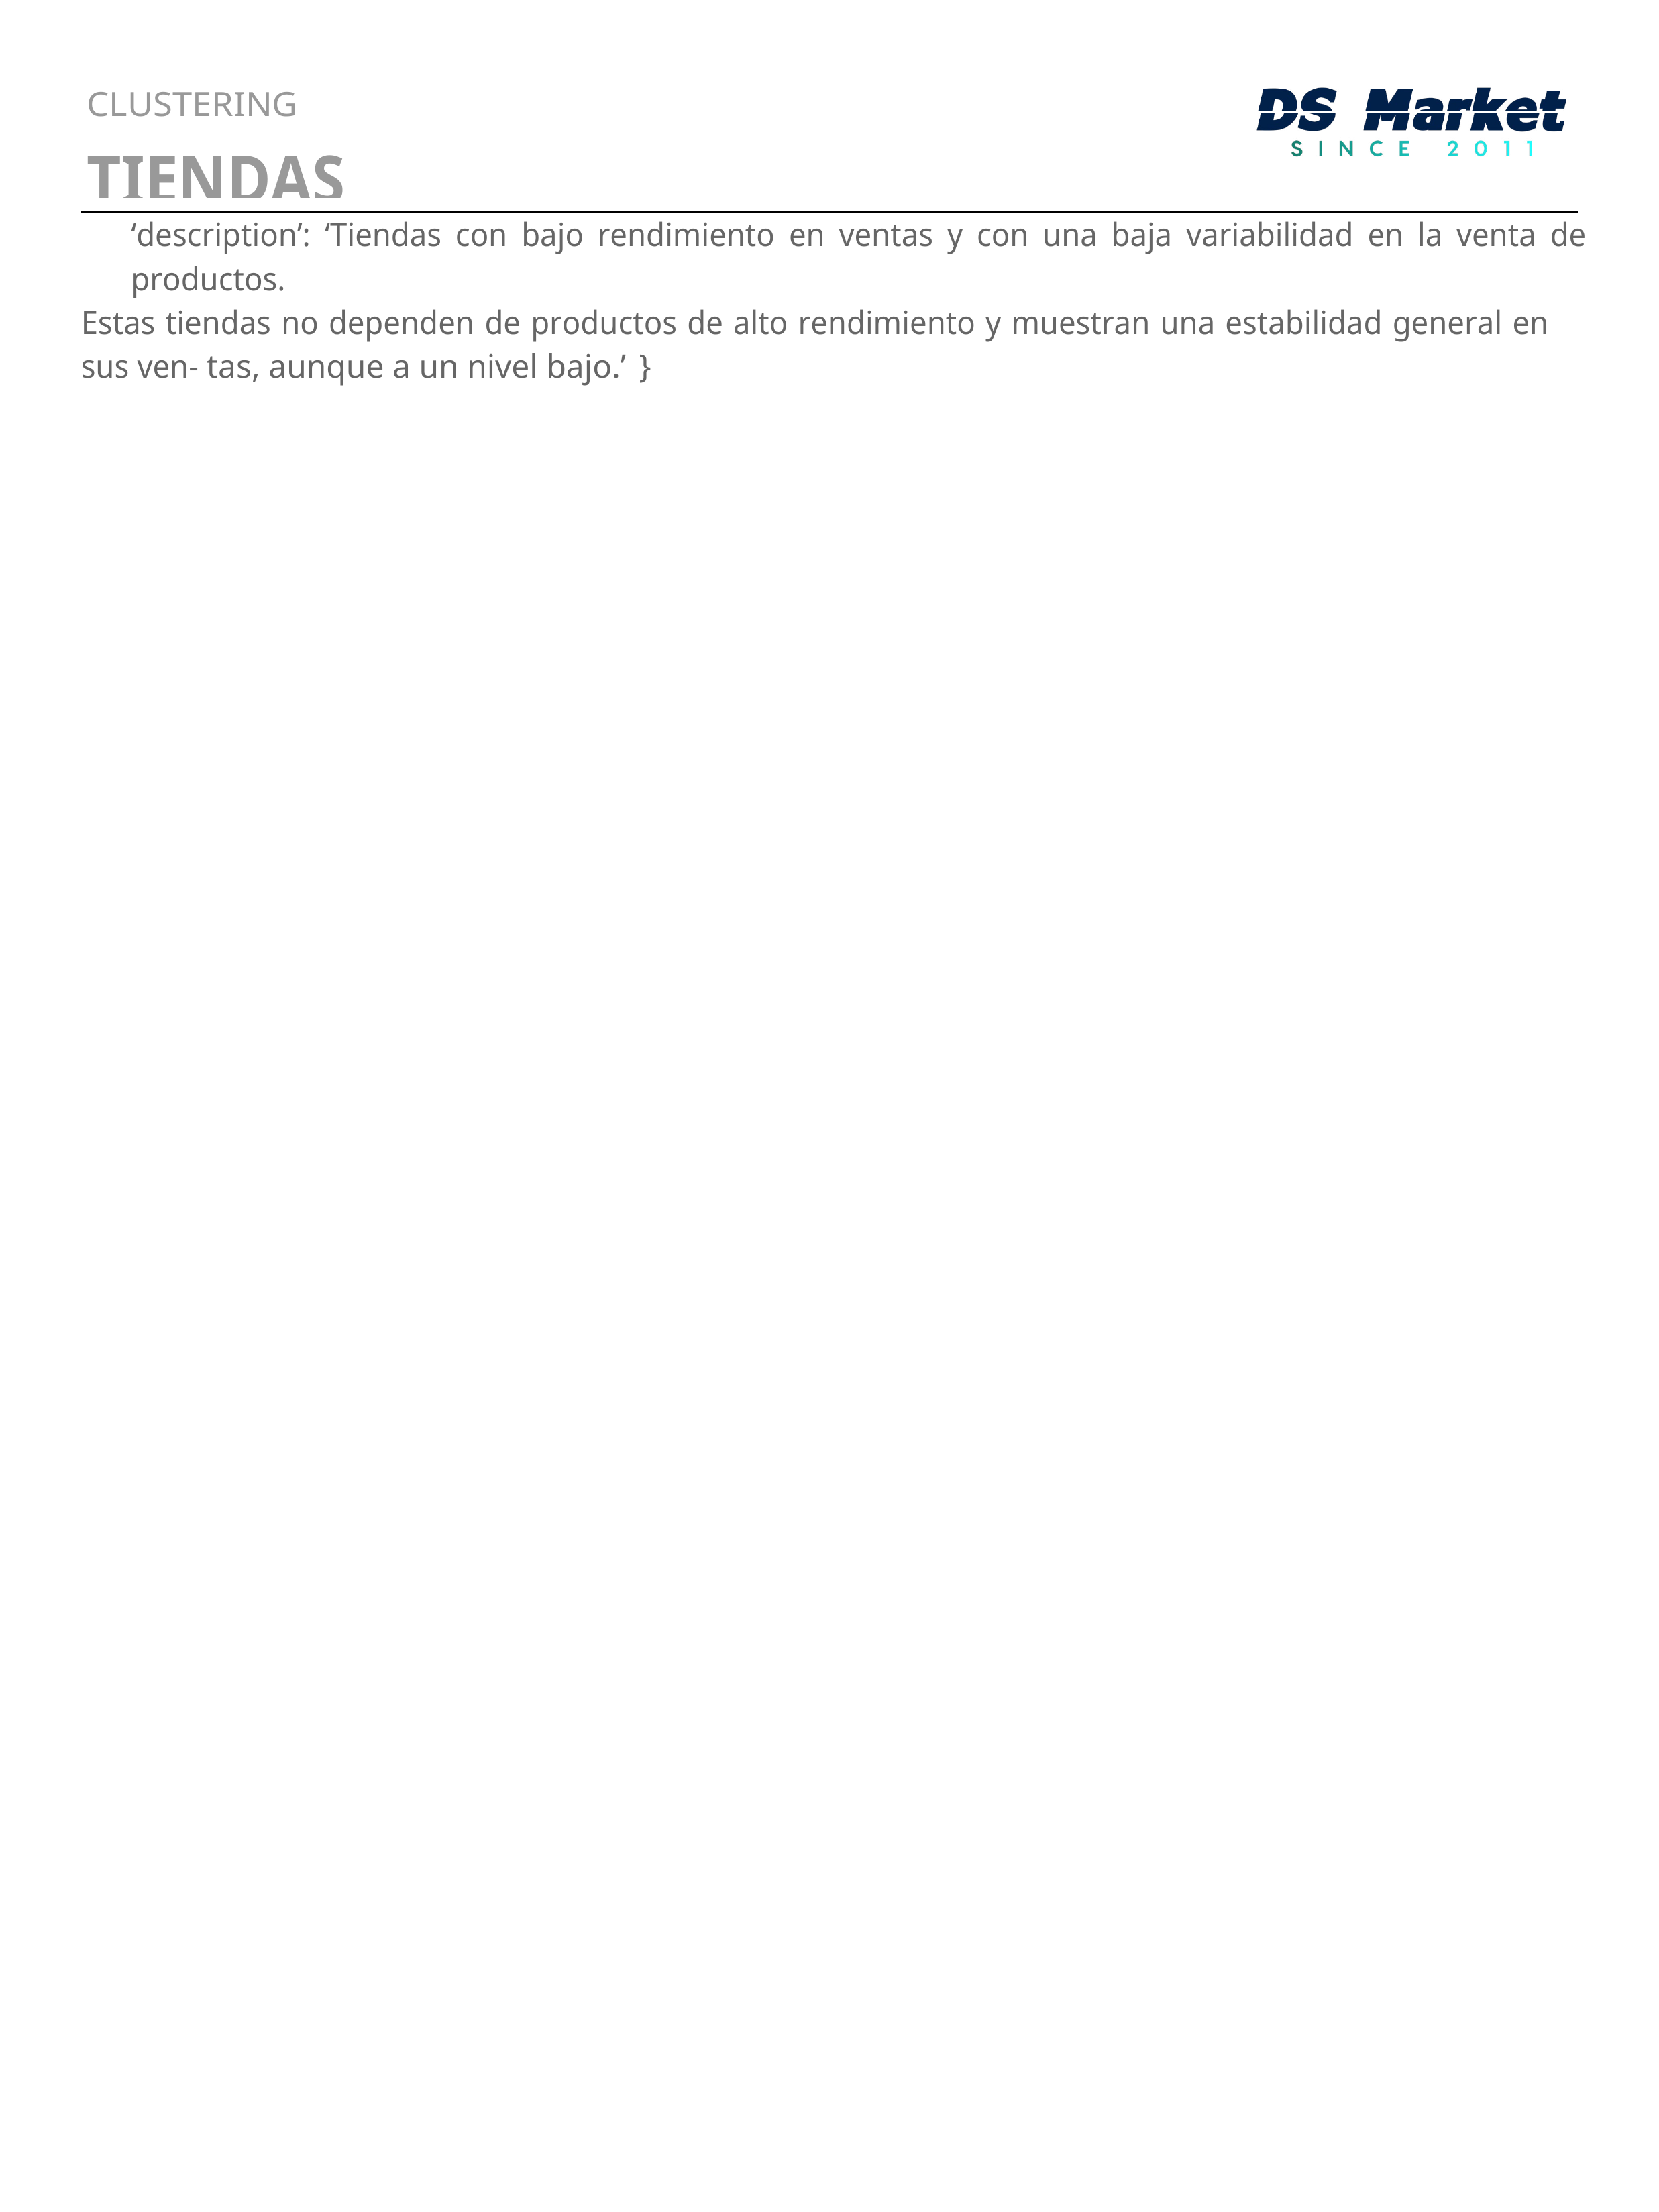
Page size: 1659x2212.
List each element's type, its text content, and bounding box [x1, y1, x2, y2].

text ‘description’: ‘Tiendas con bajo rendimiento en ventas y con una baja variabilidad en la venta de productos. [131, 213, 1586, 300]
text Estas tiendas no dependen de productos de alto rendimiento y muestran una estabilidad general en sus ven- tas, aunque a un nivel bajo.’ } [81, 300, 1548, 388]
picture [1248, 78, 1575, 111]
picture [1248, 111, 1575, 165]
